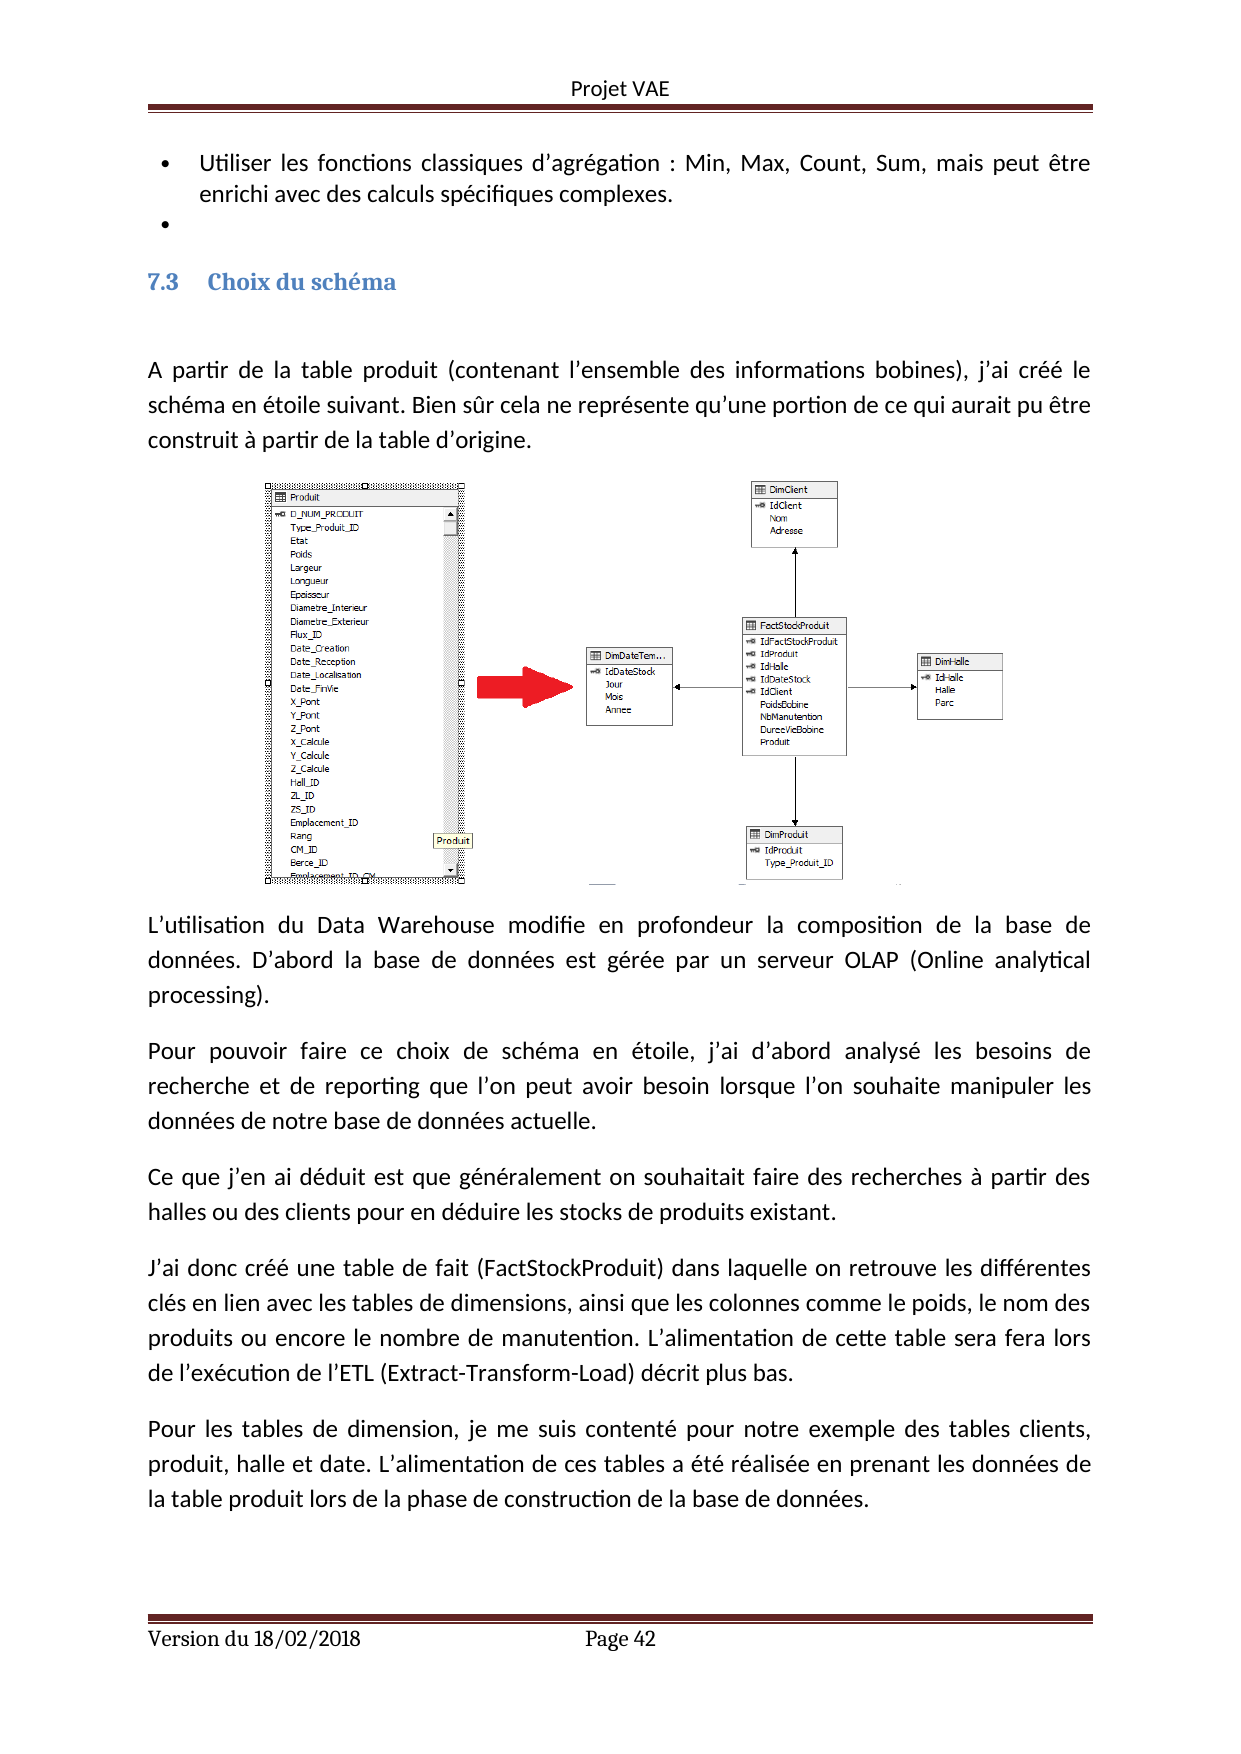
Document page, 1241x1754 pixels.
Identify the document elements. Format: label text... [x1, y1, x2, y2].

picture [232, 480, 1008, 885]
list Utiliser les fonctions classiques d’agrégation : Min, Max, Count, Sum, mais peut être enrichi avec des calculs spécifiques complexes. [162, 148, 1093, 209]
subtitle Choix du schéma [148, 268, 1093, 297]
text Pour pouvoir faire ce choix de schéma en étoile, j’ai d’abord analysé les besoins de recherche et de reporting que l’on peut avoir besoin lorsque l’on souhaite manipuler les données de notre base de données actuelle. [148, 1035, 1093, 1136]
text Pour les tables de dimension, je me suis contenté pour notre exemple des tables clients, produit, halle et date. L’alimentation de ces tables a été réalisée en prenant les données de la table produit lors de la phase de construction de la base de données. [148, 1413, 1093, 1513]
text J’ai donc créé une table de fait (FactStockProduit) dans laquelle on retrouve les différentes clés en lien avec les tables de dimensions, ainsi que les colonnes comme le poids, le nom des produits ou encore le nombre de manutention. L’alimentation de cette table sera fera lors de l’exécution de l’ETL (Extract-Transform-Load) décrit plus bas. [148, 1252, 1093, 1388]
text A partir de la table produit (contenant l’ensemble des informations bobines), j’ai créé le schéma en étoile suivant. Bien sûr cela ne représente qu’une portion de ce qui aurait pu être construit à partir de la table d’origine. [148, 354, 1093, 455]
text L’utilisation du Data Warehouse modifie en profondeur la composition de la base de données. D’abord la base de données est gérée par un serveur OLAP (Online analytical processing). [148, 909, 1093, 1010]
text Ce que j’en ai déduit est que généralement on souhaitait faire des recherches à partir des halles ou des clients pour en déduire les stocks de produits existant. [148, 1161, 1093, 1227]
